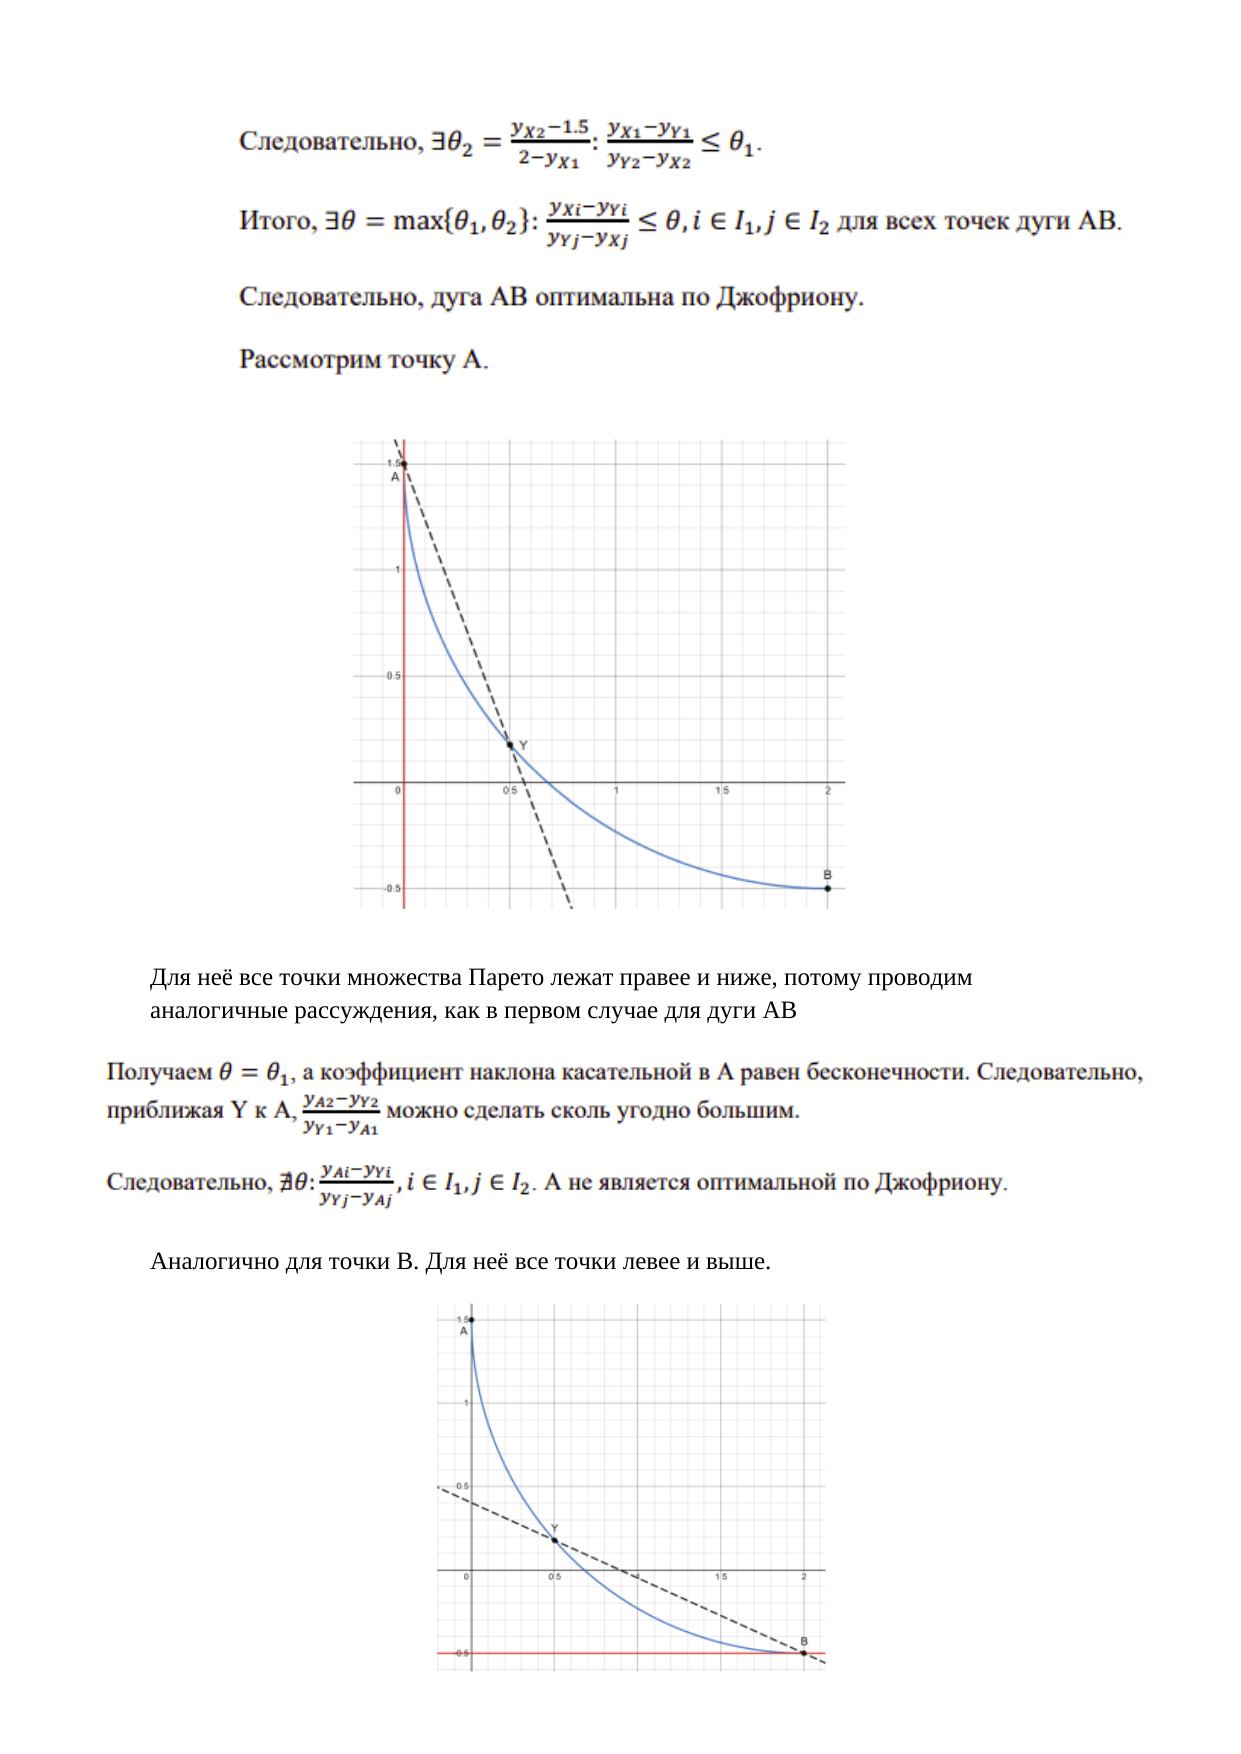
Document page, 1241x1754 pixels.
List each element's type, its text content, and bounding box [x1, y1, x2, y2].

picture [216, 97, 1146, 397]
text Аналогично для точки B. Для неё все точки левее и выше. [150, 1213, 1090, 1275]
picture [403, 1294, 882, 1680]
picture [75, 1041, 1166, 1213]
text Для неё все точки множества Парето лежат правее и ниже, потому проводим аналогичные рассуждения, как в первом случае для дуги AB [150, 962, 1090, 1024]
picture [303, 418, 875, 912]
